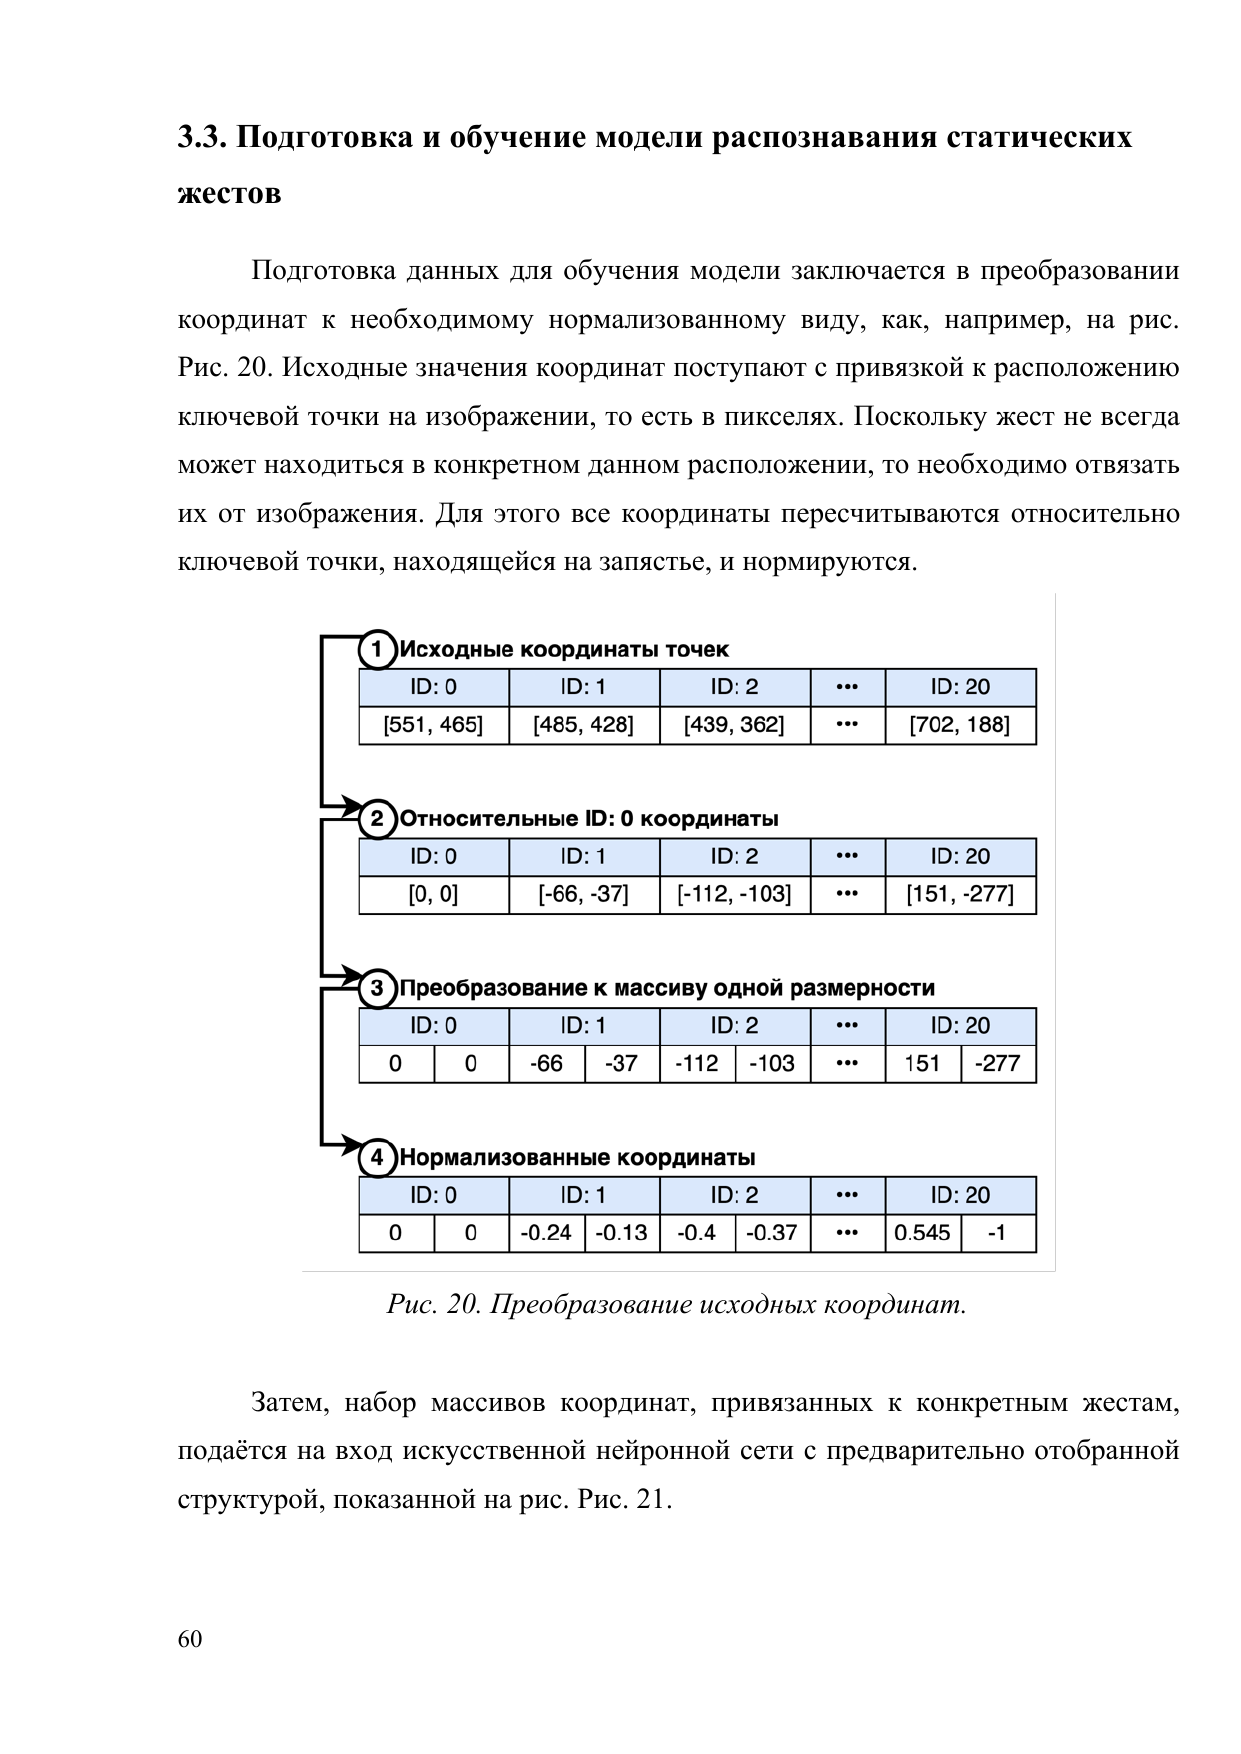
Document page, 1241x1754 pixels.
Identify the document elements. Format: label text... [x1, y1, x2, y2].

table_header [177, 593, 1180, 1288]
picture [301, 592, 1056, 1272]
text 3.3. Подготовка и обучение модели распознавания статических жестов [177, 118, 1181, 210]
text Затем, набор массивов координат, привязанных к конкретным жестам, подаётся на вход искусственной нейронной сети с предварительно отобранной структурой, показанной на рис. 21. [177, 1385, 1181, 1514]
table_cell Рис. 20. Преобразование исходных координат. [177, 1288, 1180, 1337]
text Подготовка данных для обучения модели заключается в преобразовании координат к необходимому нормализованному виду, как, например, на рис. 20. Исходные значения координат поступают с привязкой к расположению ключевой точки на изображении, то есть в пикселях. Поскольку жест не всегда может находиться в конкретном данном расположении, то необходимо отвязать их от изображения. Для этого все координаты пересчитываются относительно ключевой точки, находящейся на запястье, и нормируются. [177, 254, 1181, 577]
